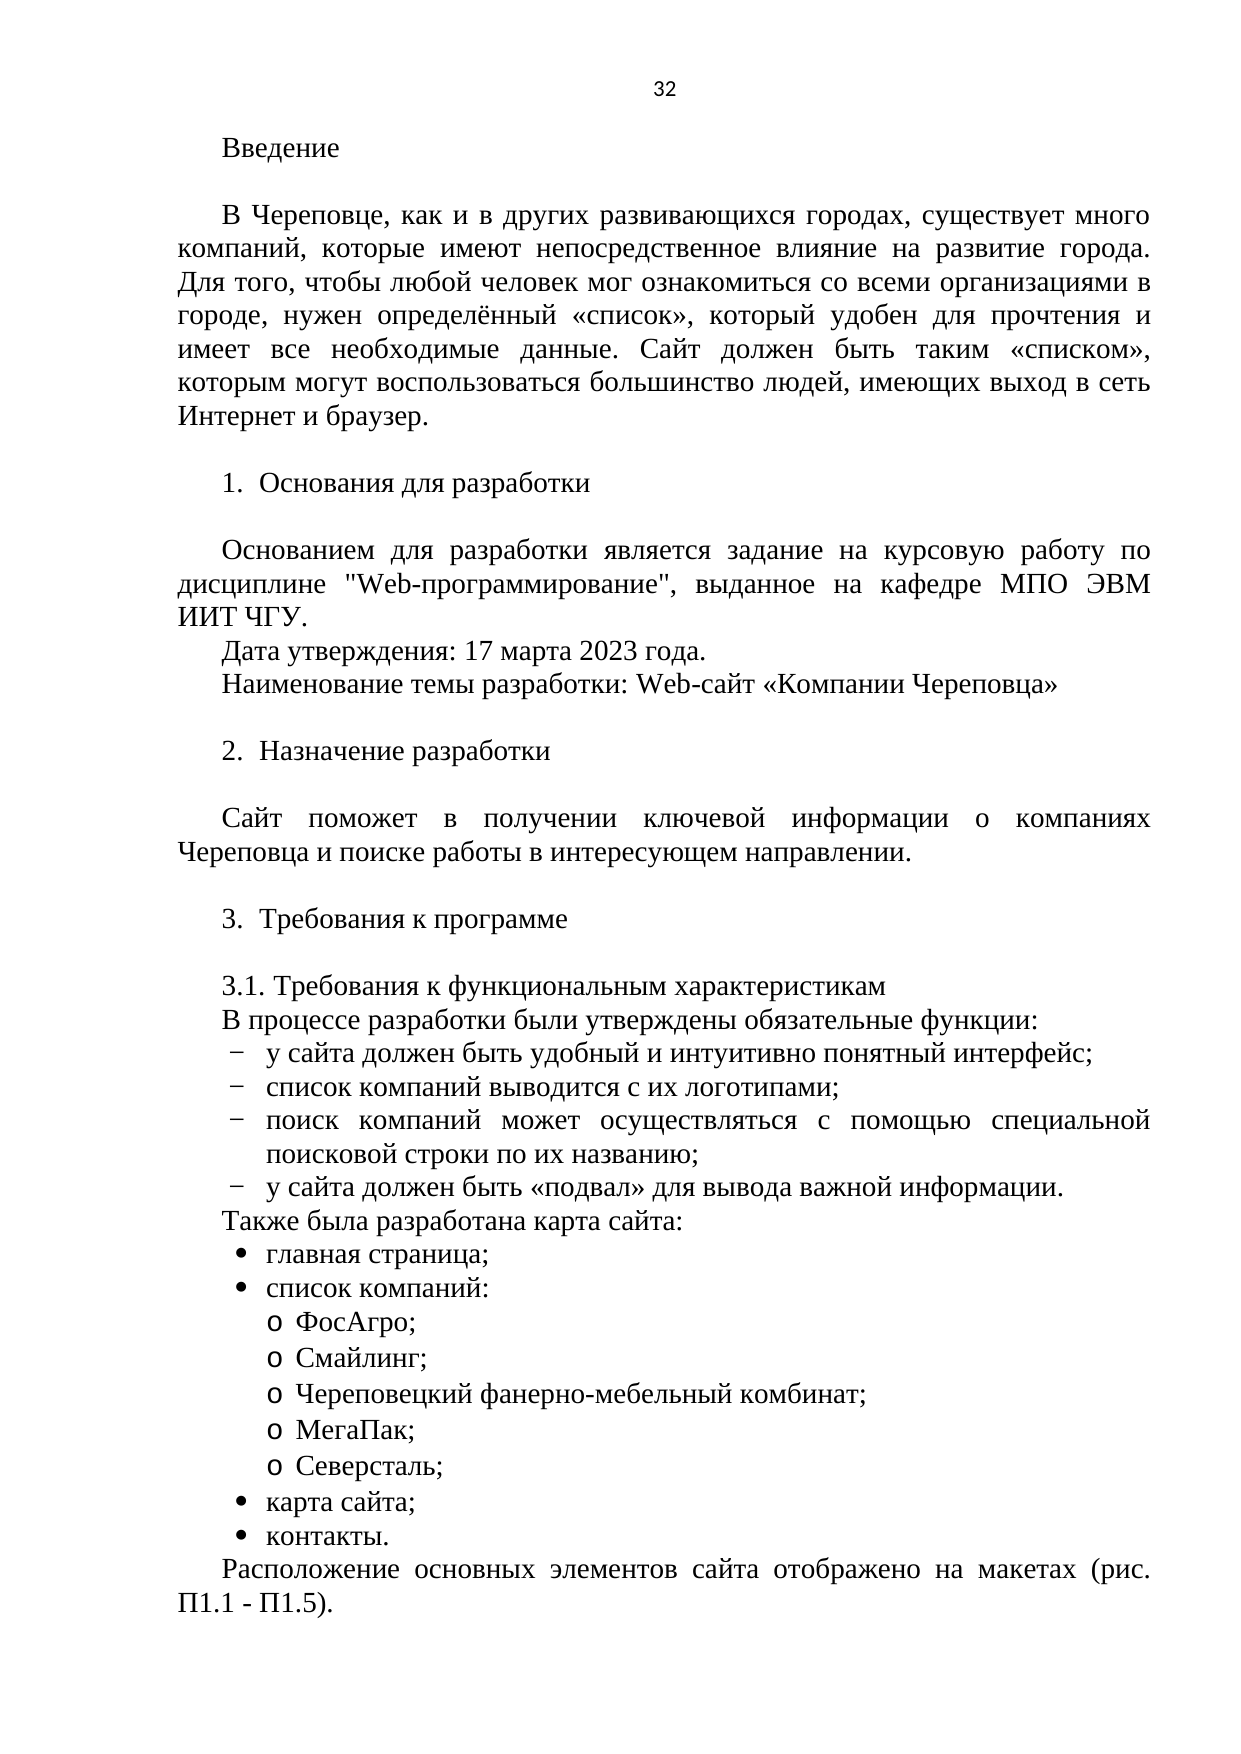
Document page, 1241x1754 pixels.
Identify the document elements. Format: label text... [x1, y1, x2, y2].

list ФосАгро; [266, 1304, 1152, 1340]
list поиск компаний может осуществляться с помощью специальной поисковой строки по их названию; [228, 1102, 1152, 1169]
text Наименование темы разработки: Web-сайт «Компании Череповца» [177, 666, 1152, 700]
list Требования к функциональным характеристикам [177, 968, 1152, 1002]
list список компаний: [236, 1270, 1152, 1304]
list Требования к программе [221, 901, 1152, 935]
list контакты. [236, 1518, 1152, 1551]
list у сайта должен быть «подвал» для вывода важной информации. [228, 1169, 1152, 1203]
text Дата утверждения: 17 марта 2023 года. [177, 633, 1152, 666]
list список компаний выводится с их логотипами; [228, 1069, 1152, 1102]
list Смайлинг; [266, 1340, 1152, 1376]
text Расположение основных элементов сайта отображено на макетах (рис. П1.1 - П1.5). [177, 1551, 1152, 1618]
text Введение [177, 130, 1152, 163]
text В процессе разработки были утверждены обязательные функции: [177, 1002, 1152, 1035]
list карта сайта; [236, 1484, 1152, 1518]
text Основанием для разработки является задание на курсовую работу по дисциплине "Web-программирование", выданное на кафедре МПО ЭВМ ИИТ ЧГУ. [177, 532, 1152, 633]
text В Череповце, как и в других развивающихся городах, существует много компаний, которые имеют непосредственное влияние на развитие города. Для того, чтобы любой человек мог ознакомиться со всеми организациями в городе, нужен определённый «список», который удобен для прочтения и имеет все необходимые данные. Сайт должен быть таким «списком», которым могут воспользоваться большинство людей, имеющих выход в сеть Интернет и браузер. [177, 197, 1152, 432]
text Сайт поможет в получении ключевой информации о компаниях Череповца и поиске работы в интересующем направлении. [177, 801, 1152, 868]
list МегаПак; [266, 1412, 1152, 1448]
list Основания для разработки [221, 465, 1152, 499]
list у сайта должен быть удобный и интуитивно понятный интерфейс; [228, 1035, 1152, 1069]
list Череповецкий фанерно-мебельный комбинат; [266, 1376, 1152, 1412]
text Также была разработана карта сайта: [177, 1203, 1152, 1237]
list Назначение разработки [221, 733, 1152, 767]
list главная страница; [236, 1237, 1152, 1270]
list Северсталь; [266, 1448, 1152, 1484]
